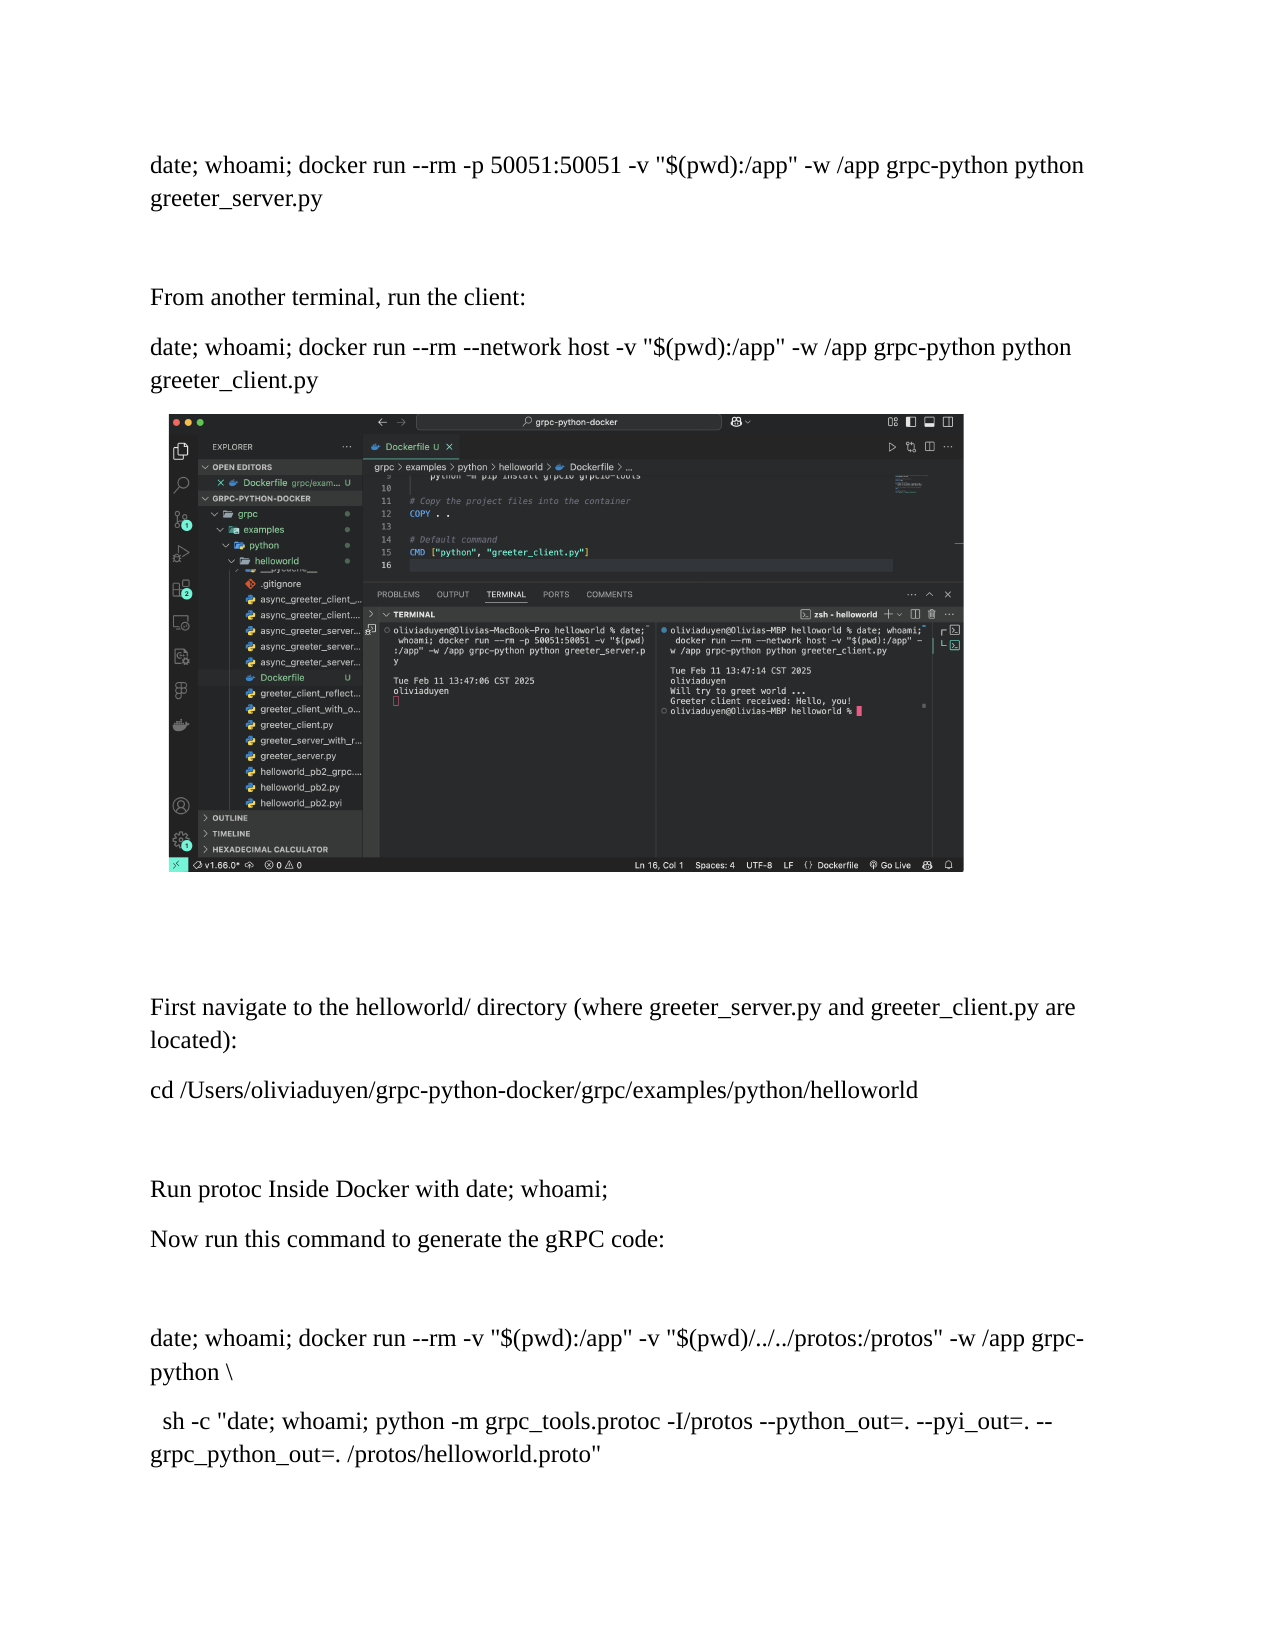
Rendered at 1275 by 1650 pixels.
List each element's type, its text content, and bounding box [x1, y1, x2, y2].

text First navigate to the helloworld/ directory (where greeter_server.py and greeter_client.py are located): [150, 992, 1125, 1054]
text cd /Users/oliviaduyen/grpc-python-docker/grpc/examples/python/helloworld [150, 1075, 1125, 1104]
text From another terminal, run the client: [150, 282, 1125, 311]
text Run protoc Inside Docker with date; whoami; [150, 1174, 1125, 1203]
text date; whoami; docker run --rm -v "$(pwd):/app" -v "$(pwd)/../../protos:/protos" -w /app grpc-python \ [150, 1323, 1125, 1385]
text date; whoami; docker run --rm --network host -v "$(pwd):/app" -w /app grpc-python python greeter_client.py [150, 332, 1125, 394]
text sh -c "date; whoami; python -m grpc_tools.protoc -I/protos --python_out=. --pyi_out=. --grpc_python_out=. /protos/helloworld.proto" [150, 1406, 1125, 1468]
text date; whoami; docker run --rm -p 50051:50051 -v "$(pwd):/app" -w /app grpc-python python greeter_server.py [150, 150, 1125, 212]
text Now run this command to generate the gRPC code: [150, 1224, 1125, 1253]
